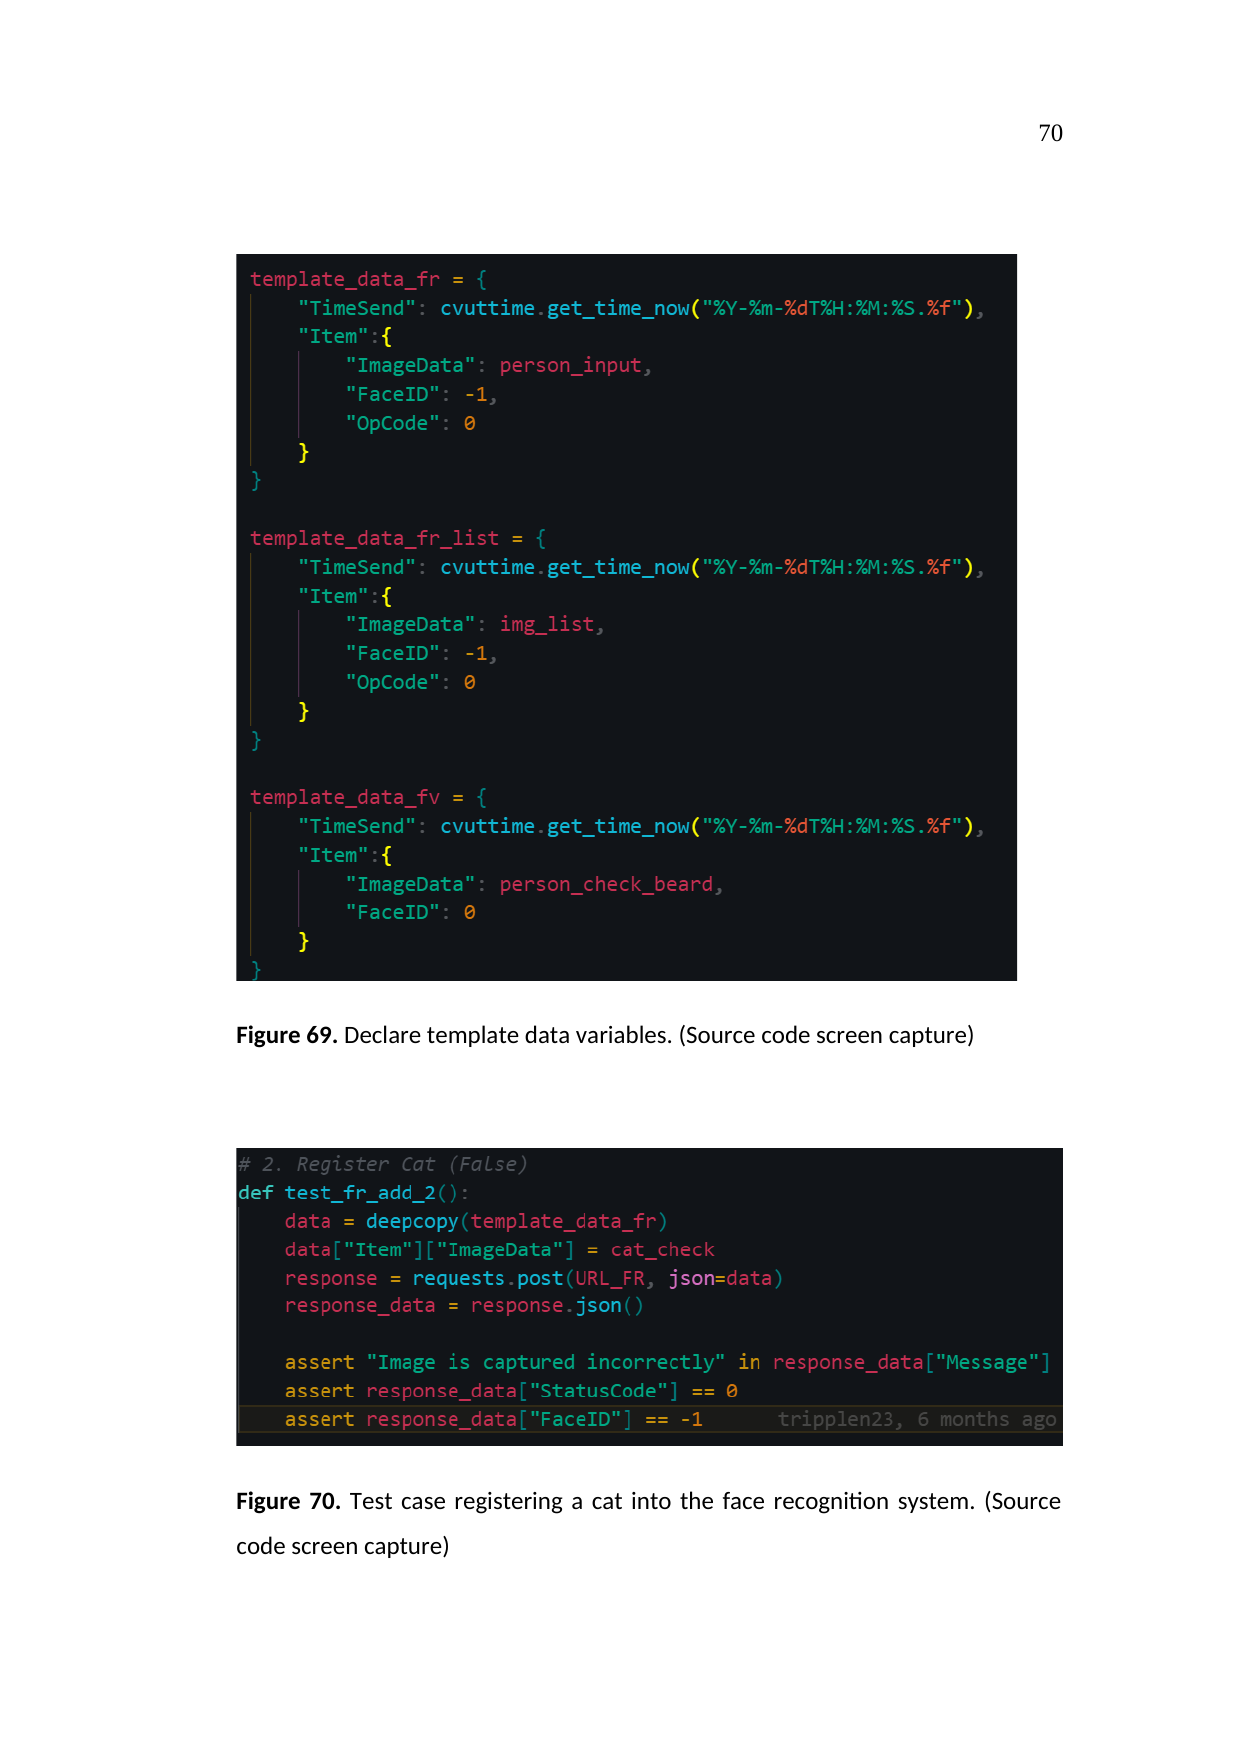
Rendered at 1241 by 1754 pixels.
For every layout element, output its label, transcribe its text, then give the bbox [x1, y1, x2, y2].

picture [236, 1148, 1063, 1446]
text Figure 70. Test case registering a cat into the face recognition system. (Source code screen capture) [236, 1485, 1063, 1561]
text Figure 69. Declare template data variables. (Source code screen capture) [236, 1020, 1063, 1050]
picture [236, 254, 1018, 981]
